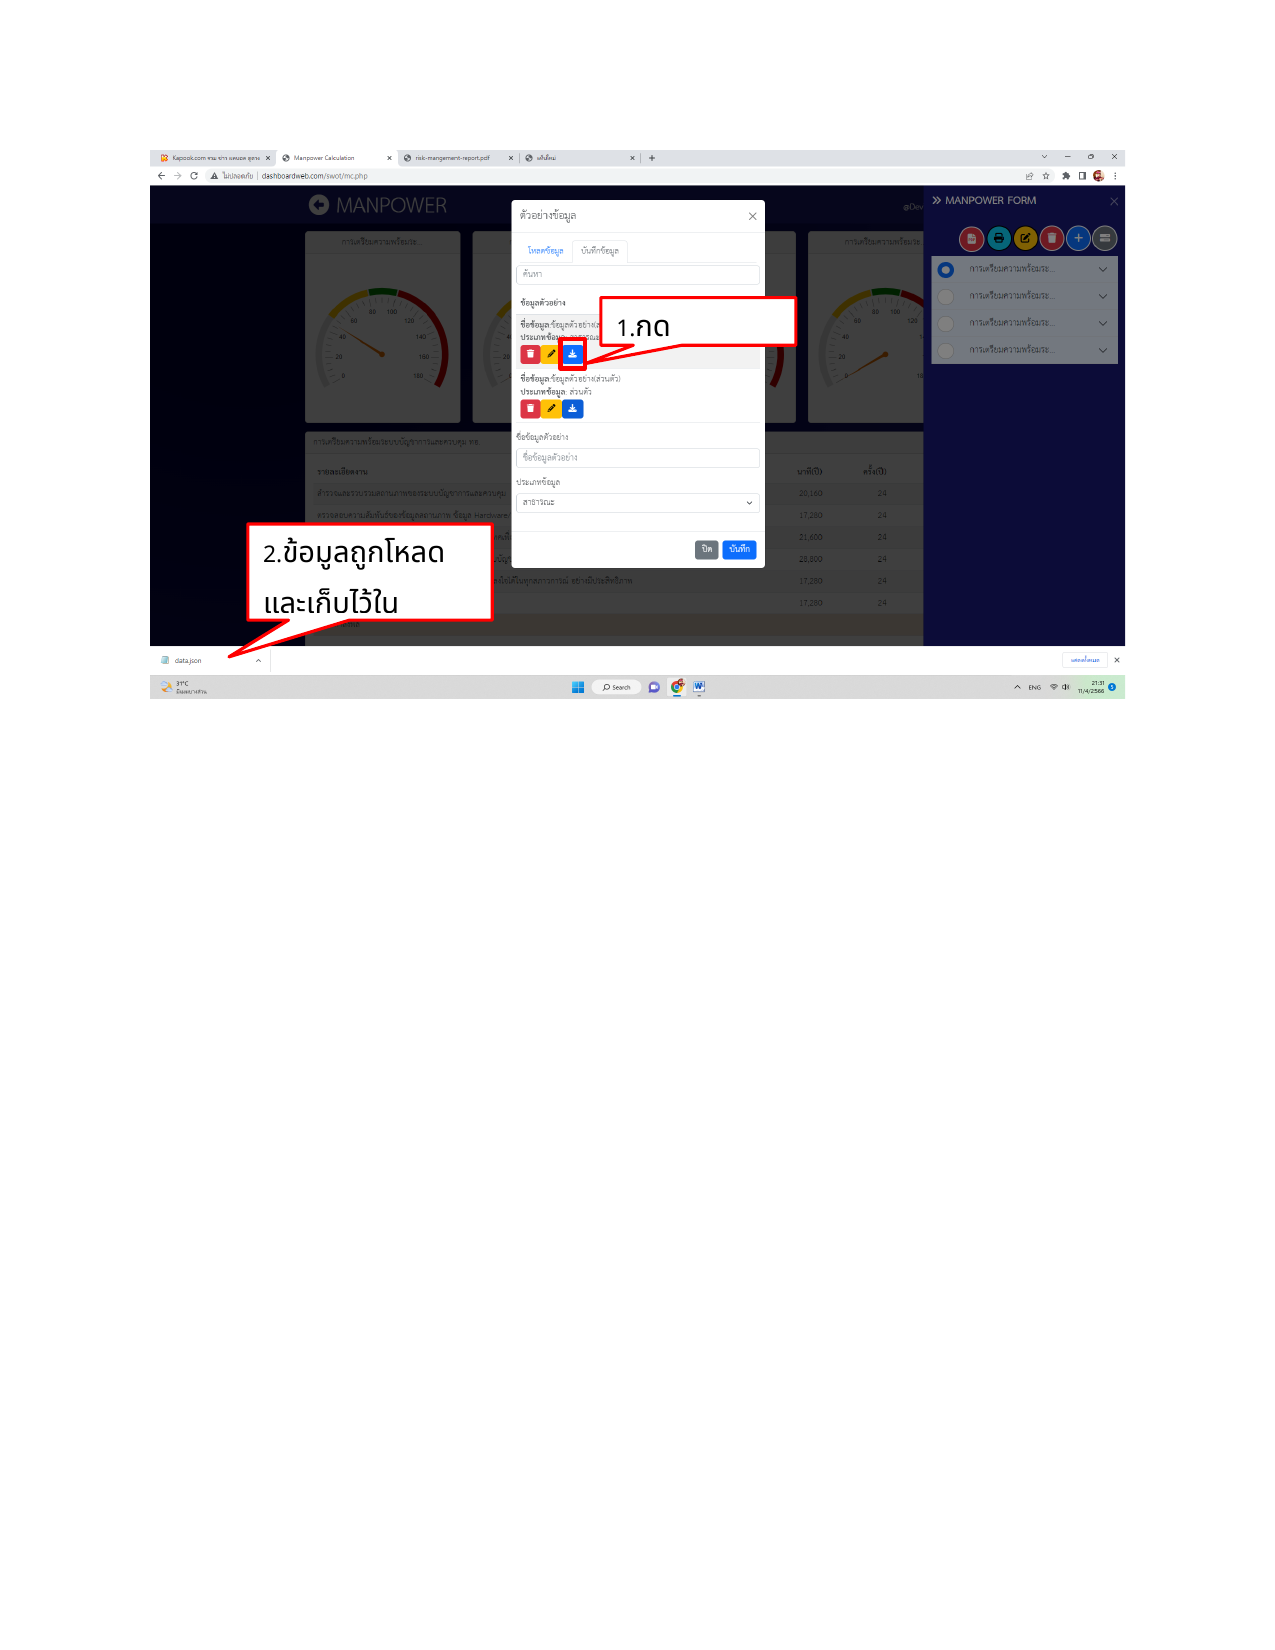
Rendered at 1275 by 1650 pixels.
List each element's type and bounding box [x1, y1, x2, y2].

picture [150, 150, 1125, 699]
